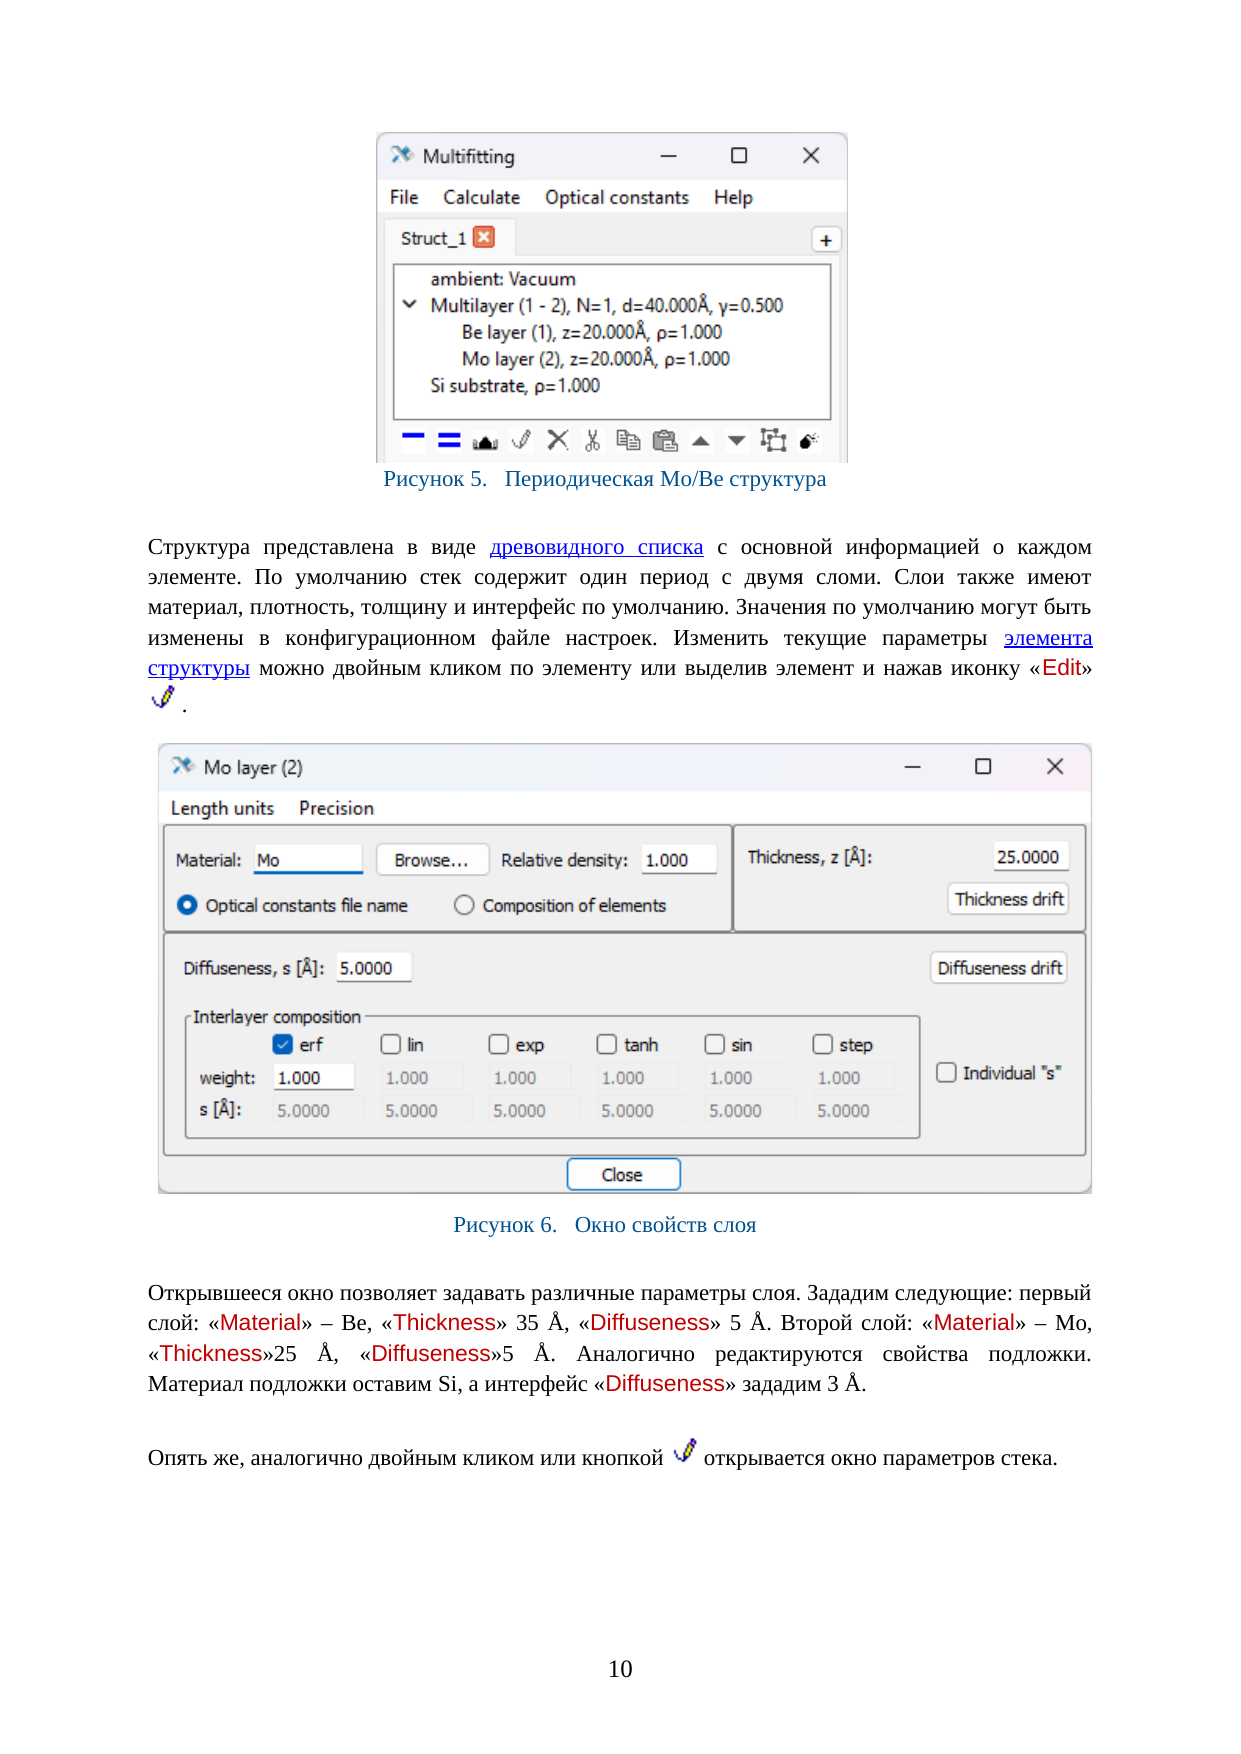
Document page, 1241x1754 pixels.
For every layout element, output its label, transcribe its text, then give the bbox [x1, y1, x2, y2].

list Открывшееся окно позволяет задавать различные параметры слоя. Зададим следующие: первый слой: «Material» – Be, «Thickness» 35 Å, «Diffuseness» 5 Å. Второй слой: «Material» – Mo, «Thickness»25 Å, «Diffuseness»5 Å. Аналогично редактируются свойства подложки. Материал подложки оставим Si, а интерфейс «Diffuseness» зададим 3 Å. [148, 1279, 1093, 1396]
picture [670, 1437, 704, 1466]
list Опять же, аналогично двойным кликом или кнопкой открывается окно параметров стека. [148, 1438, 1093, 1471]
list Окно свойств слоя [178, 1194, 1093, 1238]
picture [376, 132, 848, 463]
picture [147, 684, 182, 712]
picture [157, 743, 1093, 1194]
list Структура представлена в виде древовидного списка с основной информацией о каждом элементе. По умолчанию стек содержит один период с двумя сломи. Слои также имеют материал, плотность, толщину и интерфейс по умолчанию. Значения по умолчанию могут быть изменены в конфигурационном файле настроек. Изменить текущие параметры элемента структуры можно двойным кликом по элементу или выделив элемент и нажав иконку «Edit» . [148, 533, 1093, 717]
